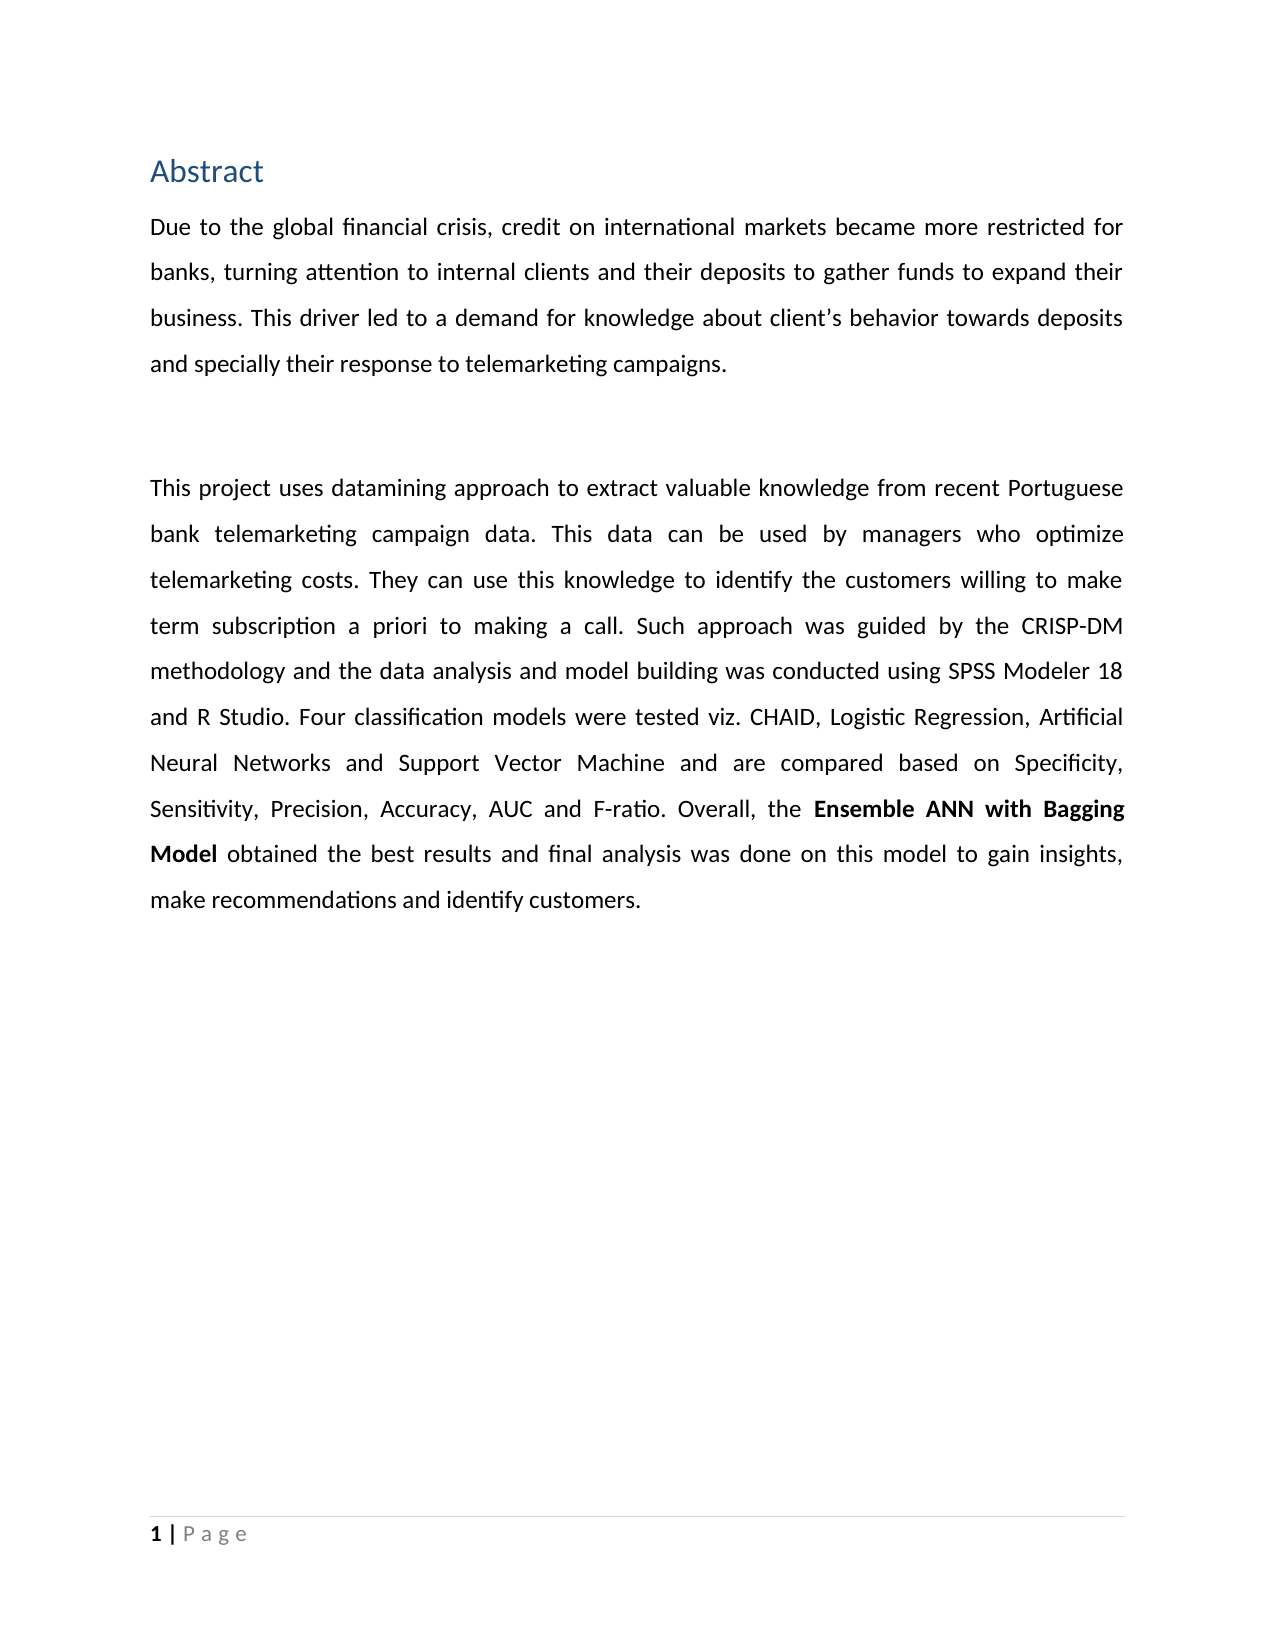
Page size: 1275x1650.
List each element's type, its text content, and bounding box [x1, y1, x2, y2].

text Due to the global financial crisis, credit on international markets became more restricted for banks, turning attention to internal clients and their deposits to gather funds to expand their business. This driver led to a demand for knowledge about client’s behavior towards deposits and specially their response to telemarketing campaigns. [150, 211, 1125, 378]
text Abstract [150, 150, 1125, 191]
text This project uses datamining approach to extract valuable knowledge from recent Portuguese bank telemarketing campaign data. This data can be used by managers who optimize telemarketing costs. They can use this knowledge to identify the customers willing to make term subscription a priori to making a call. Such approach was guided by the CRISP-DM methodology and the data analysis and model building was conducted using SPSS Modeler 18 and R Studio. Four classification models were tested viz. CHAID, Logistic Regression, Artificial Neural Networks and Support Vector Machine and are compared based on Specificity, Sensitivity, Precision, Accuracy, AUC and F-ratio. Overall, the Ensemble ANN with Bagging Model obtained the best results and final analysis was done on this model to gain insights, make recommendations and identify customers. [150, 473, 1125, 915]
